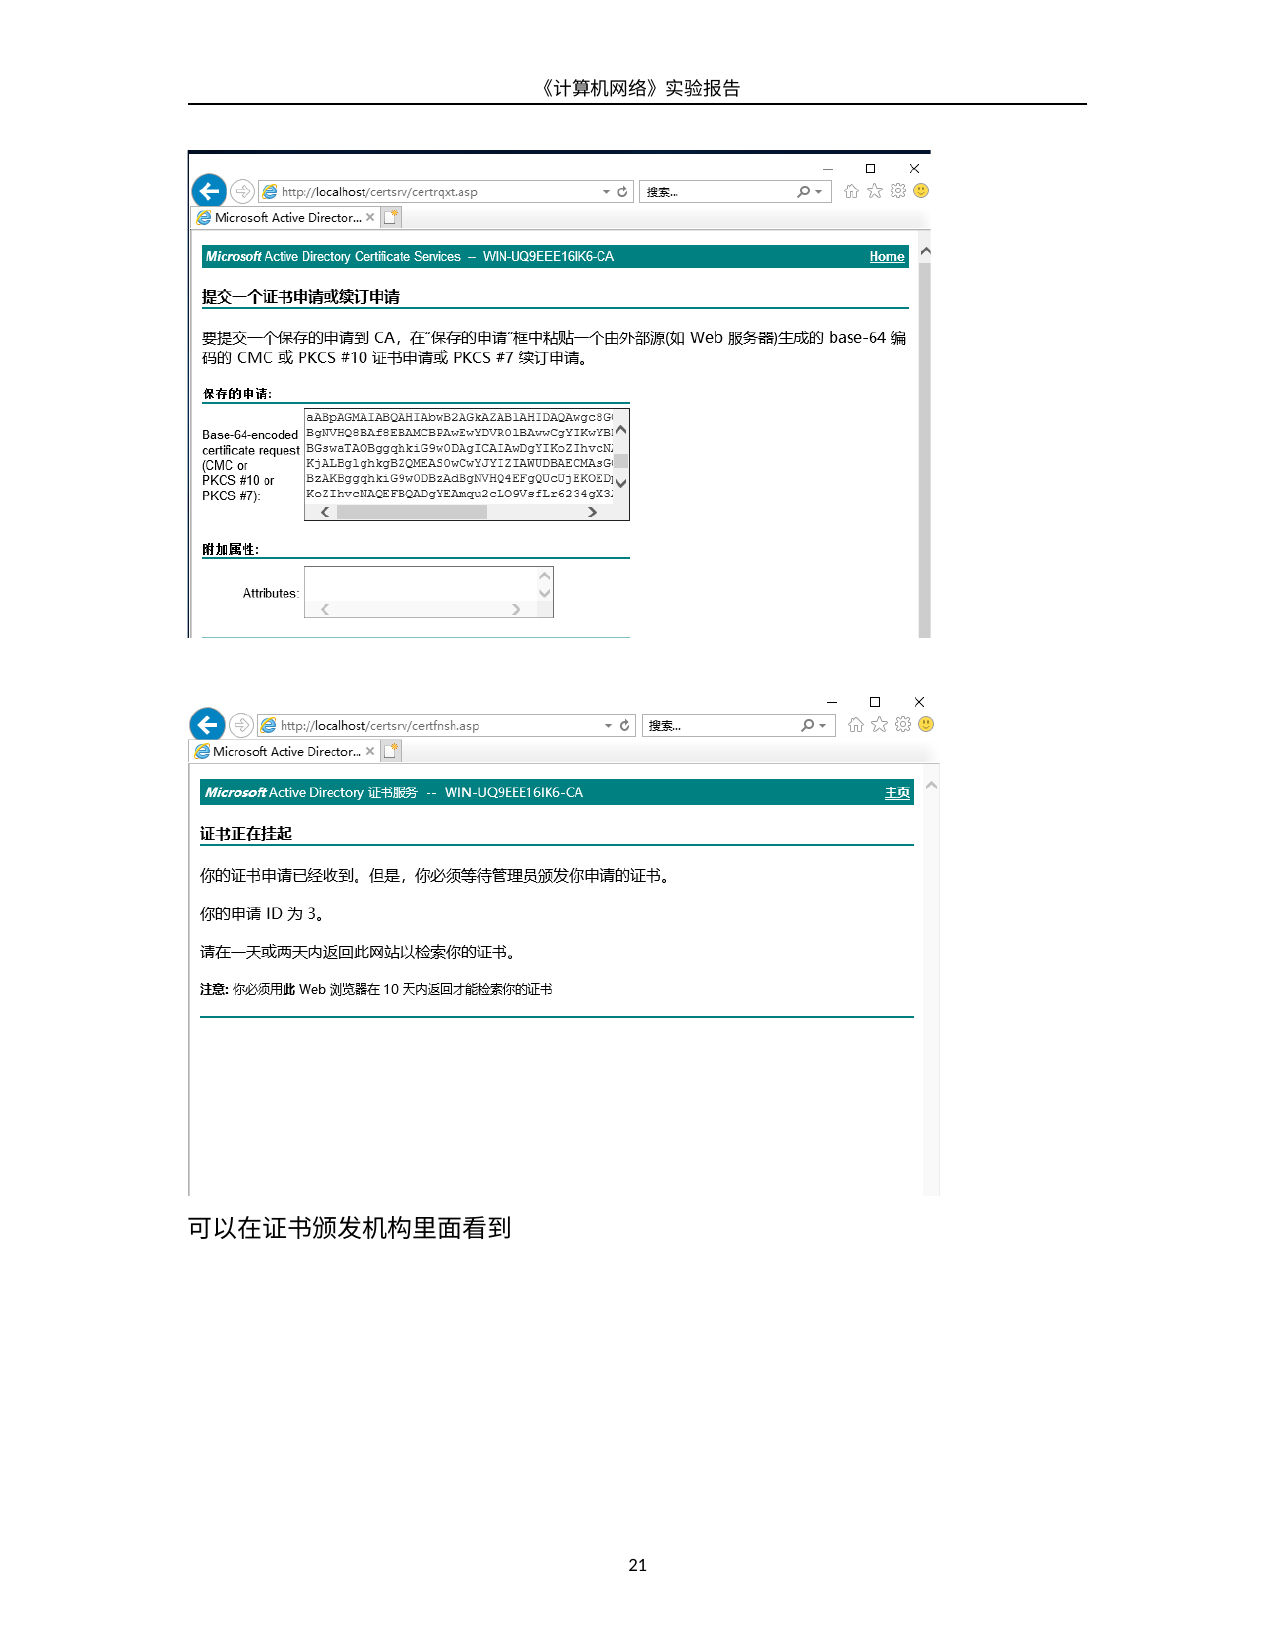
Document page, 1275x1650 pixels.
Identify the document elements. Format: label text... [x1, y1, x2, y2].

text 可以在证书颁发机构里面看到 [187, 1208, 1087, 1245]
picture [187, 691, 940, 1196]
picture [187, 150, 931, 638]
